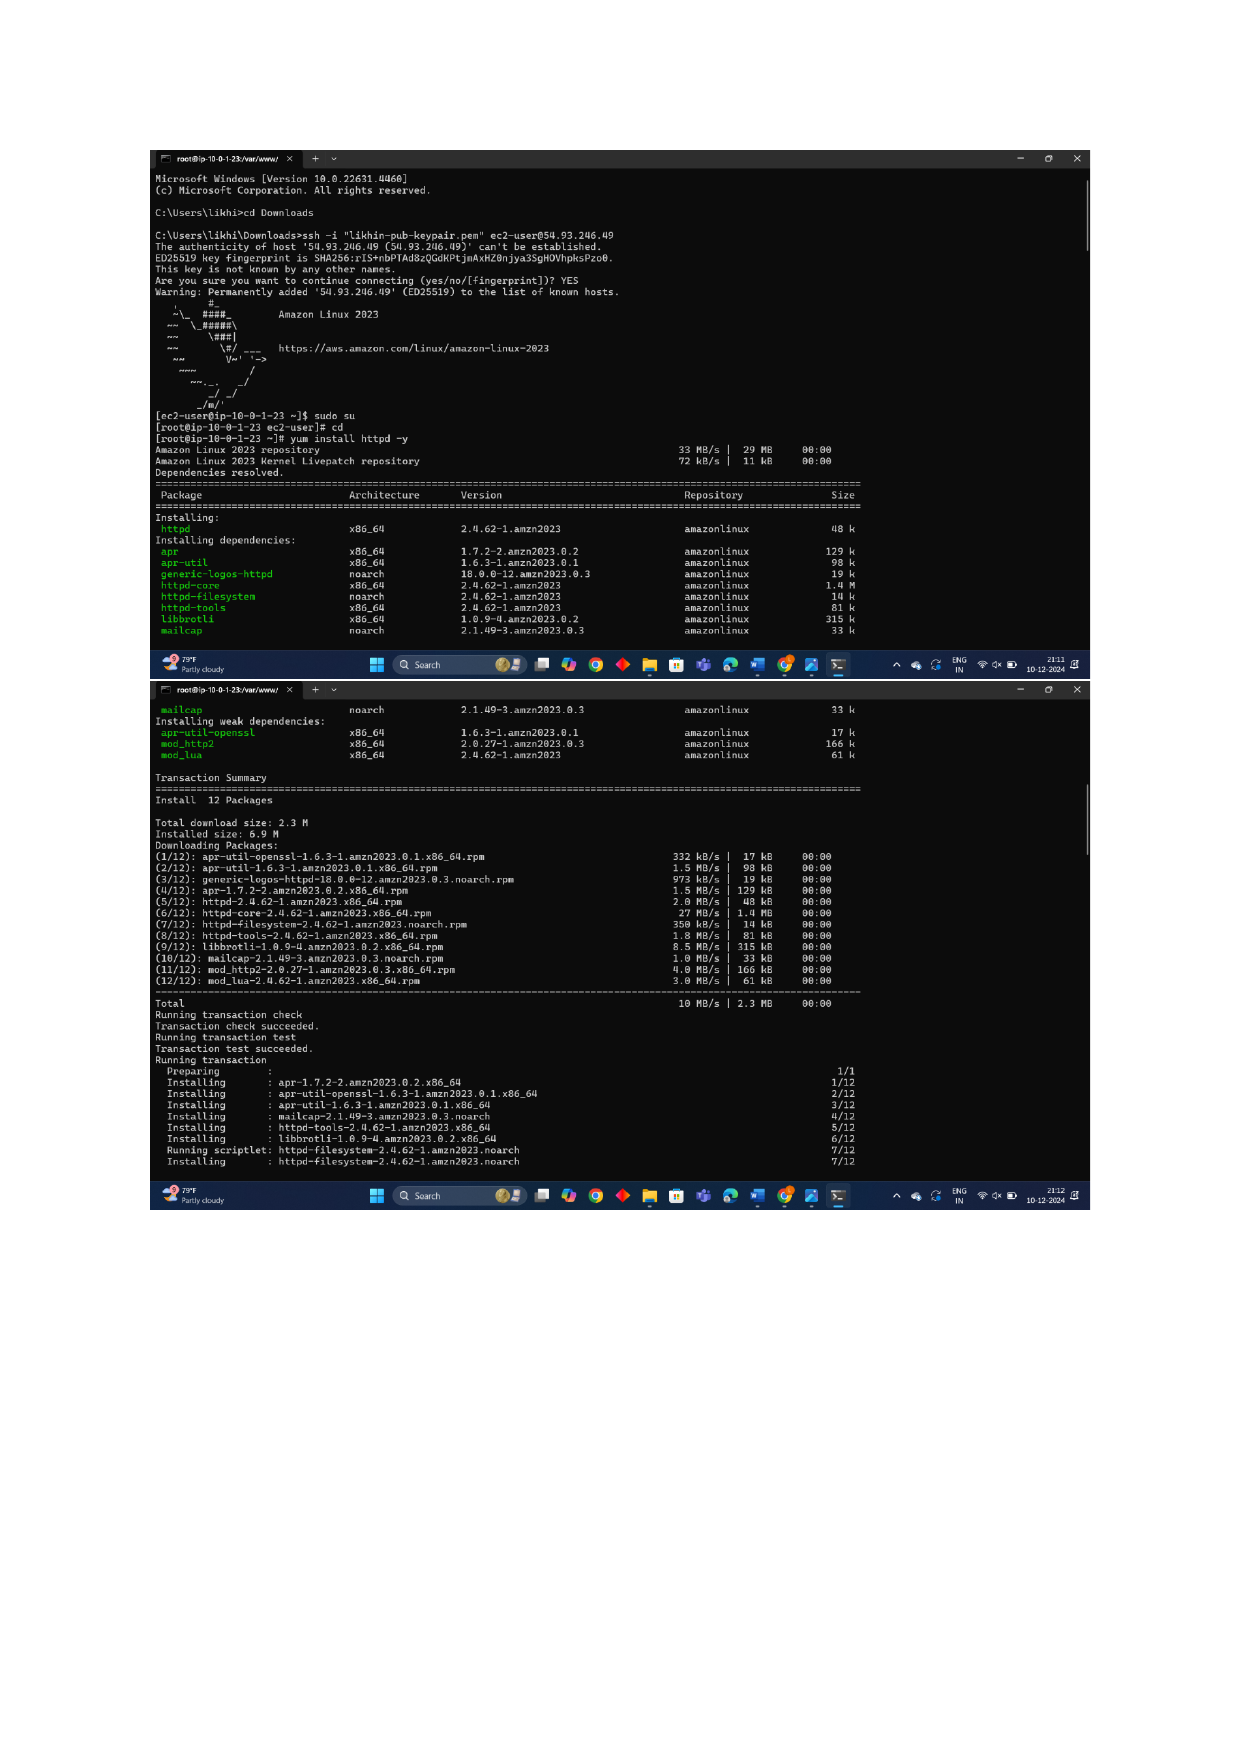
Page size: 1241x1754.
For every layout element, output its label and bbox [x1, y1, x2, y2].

picture [150, 681, 1091, 1210]
picture [150, 150, 1091, 679]
